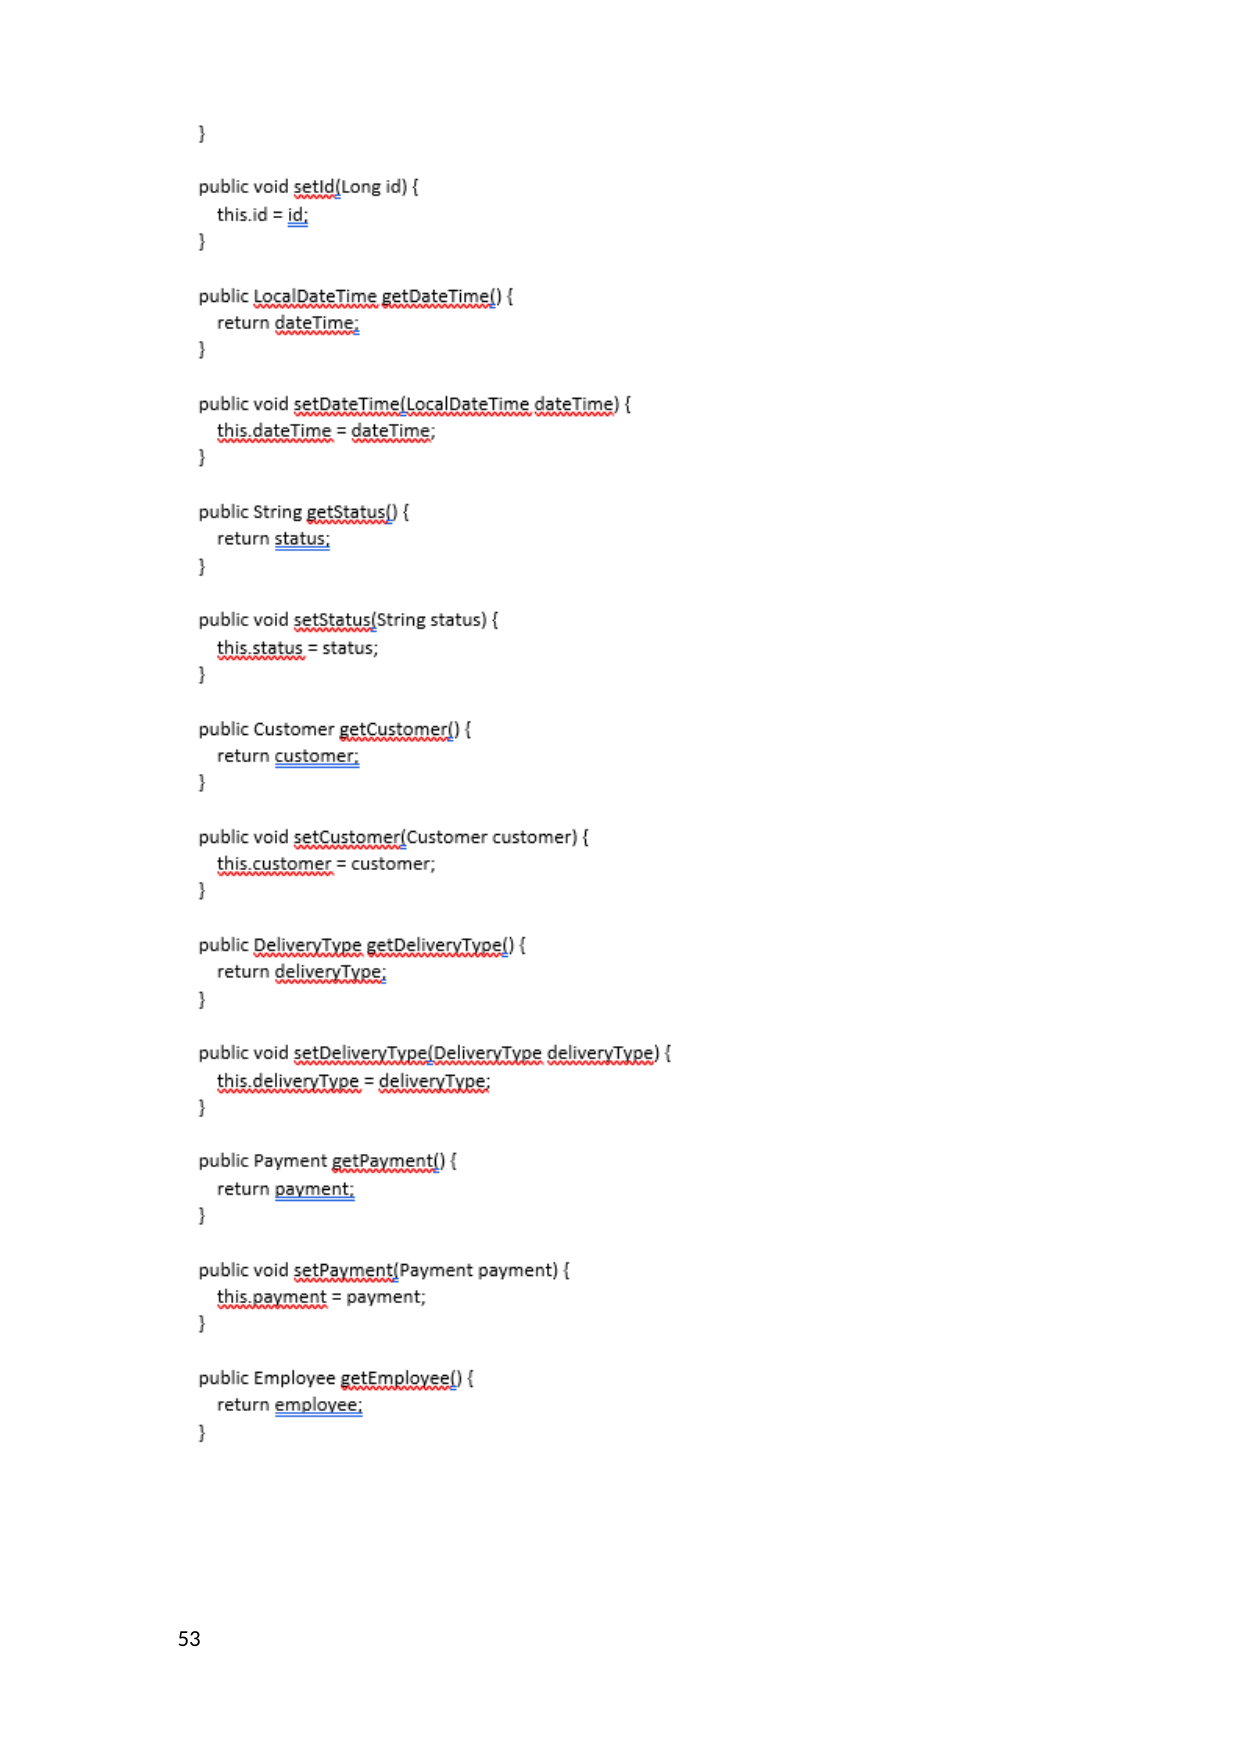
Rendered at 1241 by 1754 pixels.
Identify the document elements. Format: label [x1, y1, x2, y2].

picture [177, 118, 707, 1461]
